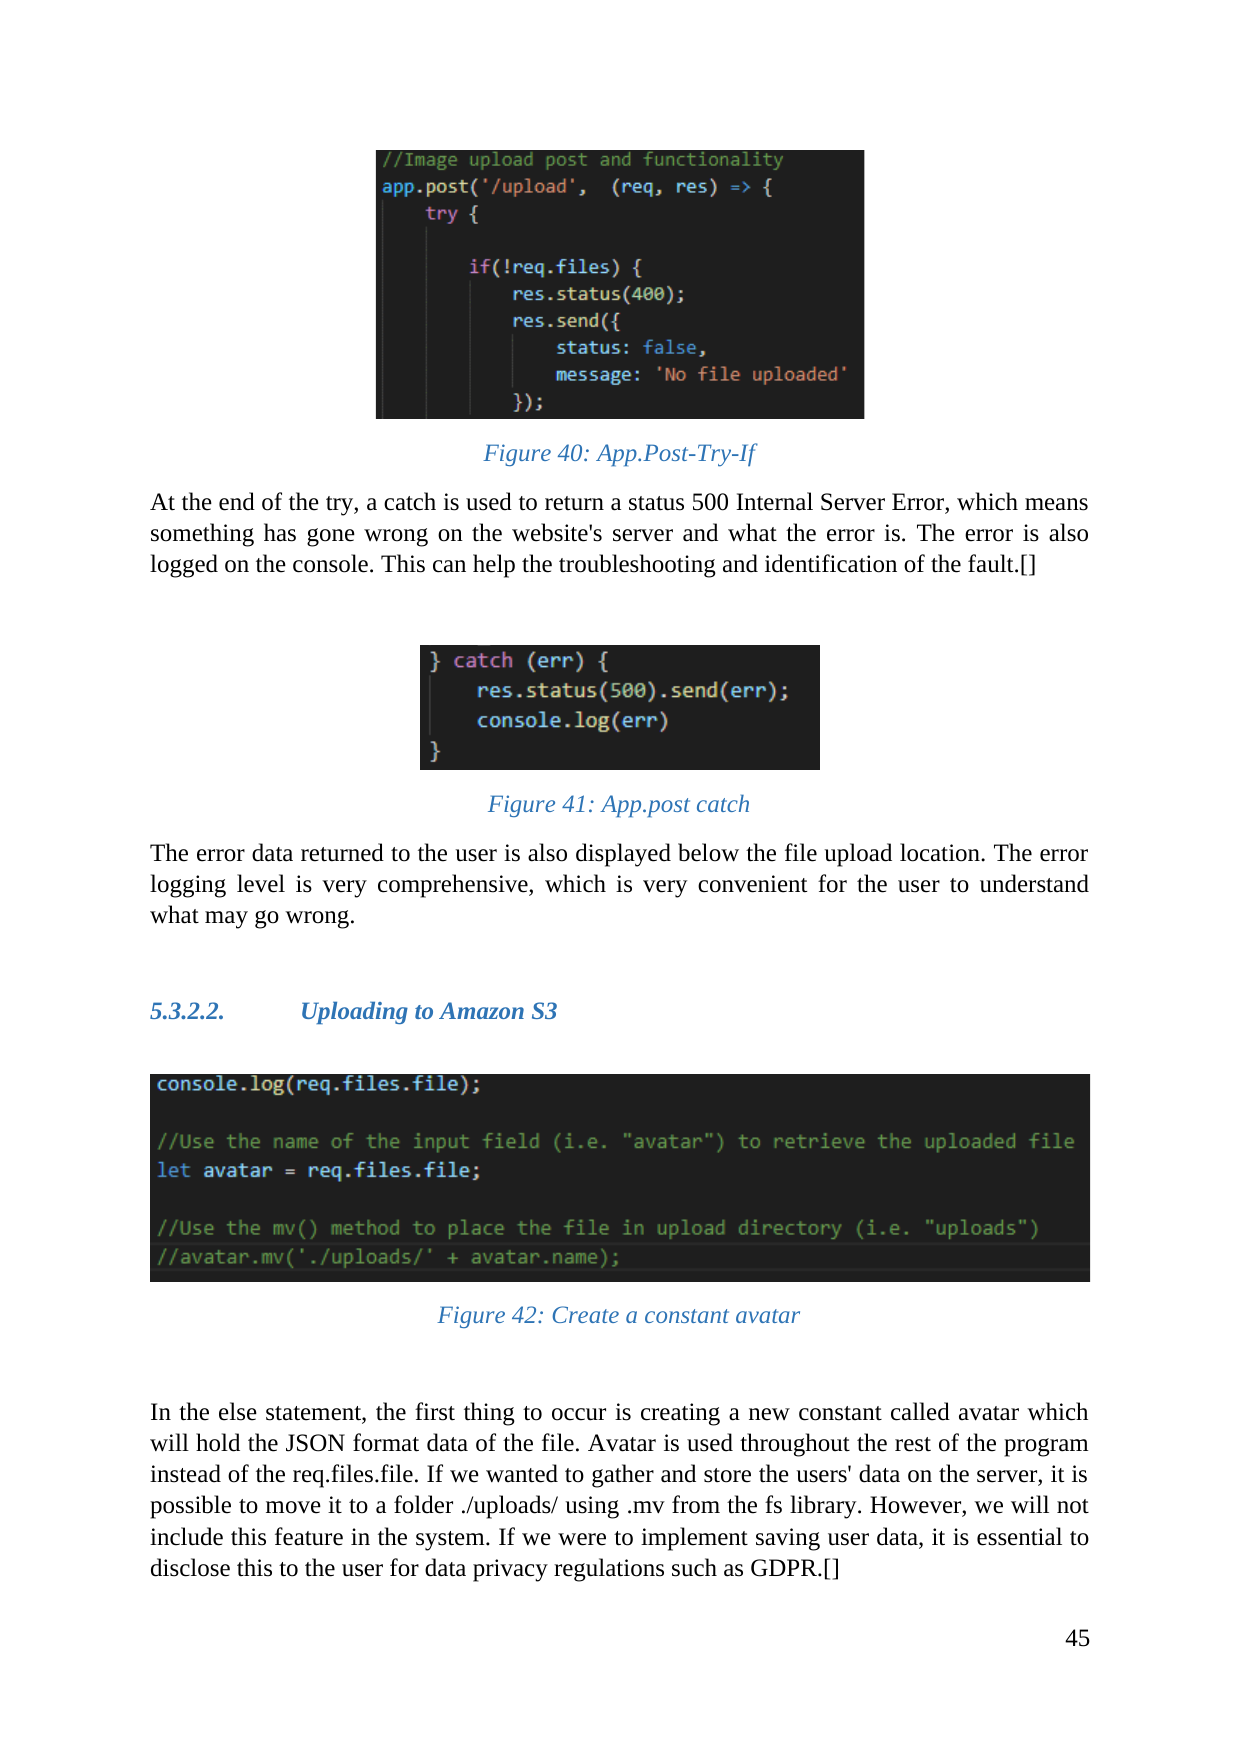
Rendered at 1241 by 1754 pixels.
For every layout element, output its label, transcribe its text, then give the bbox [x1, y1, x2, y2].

picture [375, 150, 865, 419]
text Figure 42: Create a constant avatar [150, 1300, 1090, 1329]
subtitle 5.3.2.2. Uploading to Amazon S3 [150, 996, 1090, 1024]
text Figure 40: App.Post-Try-If [150, 438, 1090, 467]
text In the else statement, the first thing to occur is creating a new constant called avatar which will hold the JSON format data of the file. Avatar is used throughout the rest of the program instead of the req.files.file. If we wanted to gather and store the users' data on the server, it is possible to move it to a folder ./uploads/ using .mv from the fs library. However, we will not include this feature in the system. If we were to implement saving user data, it is essential to disclose this to the user for data privacy regulations such as GDPR.[] [150, 1397, 1090, 1581]
text Figure 41: App.post catch [150, 789, 1090, 817]
picture [150, 1074, 1091, 1282]
text At the end of the try, a catch is used to return a status 500 Internal Server Error, which means something has gone wrong on the website's server and what the error is. The error is also logged on the console. This can help the troubleshooting and identification of the fault.[] [150, 487, 1090, 578]
text The error data returned to the user is also displayed below the file upload location. The error logging level is very comprehensive, which is very convenient for the user to understand what may go wrong. [150, 838, 1090, 929]
picture [420, 645, 820, 770]
